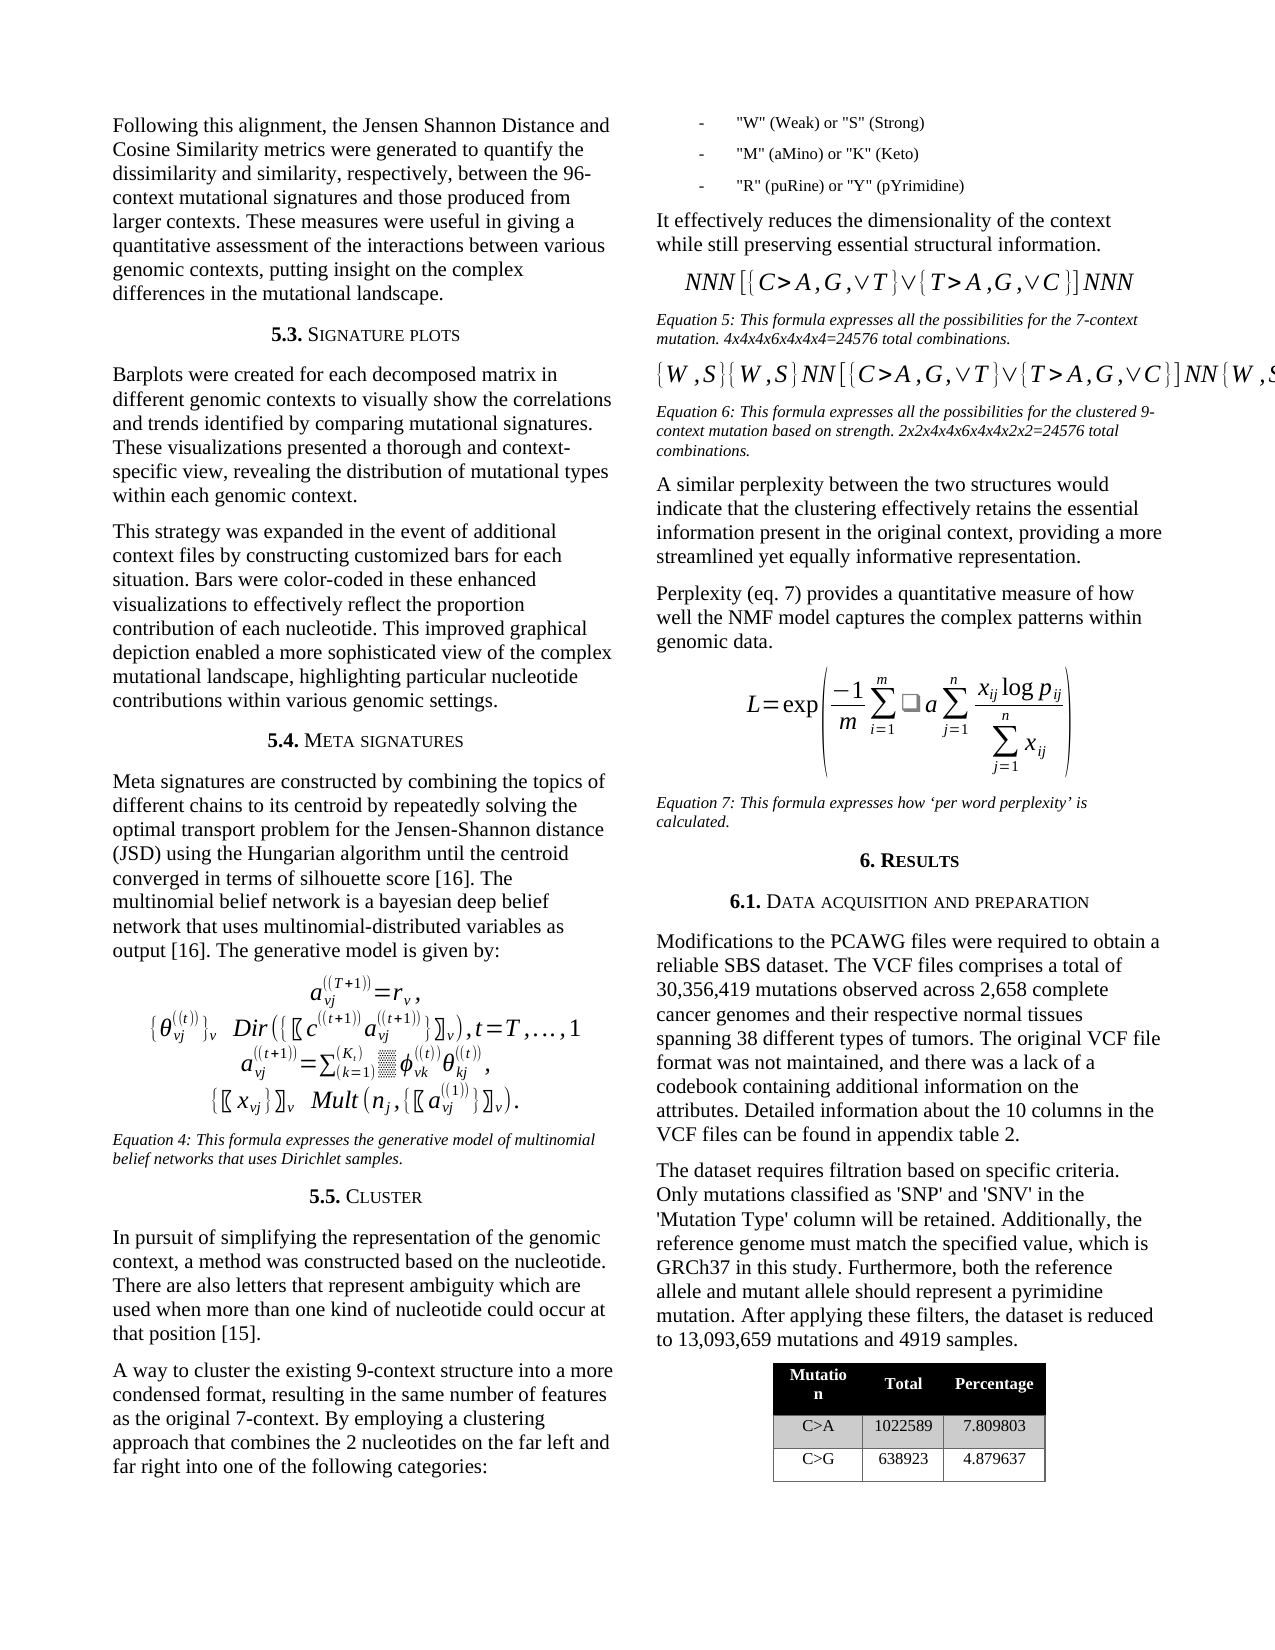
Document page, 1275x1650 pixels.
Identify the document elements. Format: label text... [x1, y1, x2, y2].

subtitle 6. Results [656, 848, 1162, 872]
subtitle 5.4. Meta signatures [112, 728, 619, 752]
table_header Mutation [774, 1364, 862, 1415]
list Equation 5: This formula expresses all the possibilities for the 7-context mutation. 4x4x4x6x4x4x4=24576 total combinations. [656, 310, 1162, 348]
list A way to cluster the existing 9-context structure into a more condensed format, resulting in the same number of features as the original 7-context. By employing a clustering approach that combines the 2 nucleotides on the far left and far right into one of the following categories: [112, 1358, 619, 1478]
list This strategy was expanded in the event of additional context files by constructing customized bars for each situation. Bars were color-coded in these enhanced visualizations to effectively reflect the proportion contribution of each nucleotide. This improved graphical depiction enabled a more sophisticated view of the complex mutational landscape, highlighting particular nucleotide contributions within various genomic settings. [112, 519, 619, 712]
table_cell 638923 [863, 1449, 943, 1481]
list "W" (Weak) or "S" (Strong) [699, 112, 1162, 132]
list "M" (aMino) or "K" (Keto) [699, 144, 1162, 163]
list A similar perplexity between the two structures would indicate that the clustering effectively retains the essential information present in the original context, providing a more streamlined yet equally informative representation. [656, 472, 1162, 568]
table_cell 1022589 [863, 1416, 943, 1448]
subtitle 5.3. Signature plots [112, 322, 619, 346]
table_header Percentage [944, 1364, 1044, 1415]
list Perplexity (eq. 7) provides a quantitative measure of how well the NMF model captures the complex patterns within genomic data. [656, 581, 1162, 653]
table_cell C>A [774, 1416, 862, 1448]
table_cell 4.879637 [944, 1449, 1044, 1481]
list Modifications to the PCAWG files were required to obtain a reliable SBS dataset. The VCF files comprises a total of 30,356,419 mutations observed across 2,658 complete cancer genomes and their respective normal tissues spanning 38 different types of tumors. The original VCF file format was not maintained, and there was a lack of a codebook containing additional information on the attributes. Detailed information about the 10 columns in the VCF files can be found in appendix table 2. [656, 929, 1162, 1146]
list The dataset requires filtration based on specific criteria. Only mutations classified as 'SNP' and 'SNV' in the 'Mutation Type' column will be retained. Additionally, the reference genome must match the specified value, which is GRCh37 in this study. Furthermore, both the reference allele and mutant allele should represent a pyrimidine mutation. After applying these filters, the dataset is reduced to 13,093,659 mutations and 4919 samples. [656, 1158, 1162, 1351]
list "R" (puRine) or "Y" (pYrimidine) [699, 176, 1162, 195]
list Equation 6: This formula expresses all the possibilities for the clustered 9-context mutation based on strength. 2x2x4x4x6x4x4x2x2=24576 total combinations. [656, 402, 1162, 459]
list In pursuit of simplifying the representation of the genomic context, a method was constructed based on the nucleotide. There are also letters that represent ambiguity which are used when more than one kind of nucleotide could occur at that position [15]. [112, 1225, 619, 1345]
list Equation 4: This formula expresses the generative model of multinomial belief networks that uses Dirichlet samples. [112, 1129, 619, 1168]
table_header Total [863, 1364, 943, 1415]
list It effectively reduces the dimensionality of the context while still preserving essential structural information. [656, 207, 1162, 256]
subtitle 6.1. Data acquisition and preparation [656, 888, 1162, 913]
list Following this alignment, the Jensen Shannon Distance and Cosine Similarity metrics were generated to quantify the dissimilarity and similarity, respectively, between the 96-context mutational signatures and those produced from larger contexts. These measures were useful in giving a quantitative assessment of the interactions between various genomic contexts, putting insight on the complex differences in the mutational landscape. [112, 112, 619, 305]
list Meta signatures are constructed by combining the topics of different chains to its centroid by repeatedly solving the optimal transport problem for the Jensen-Shannon distance (JSD) using the Hungarian algorithm until the centroid converged in terms of silhouette score [16]. The multinomial belief network is a bayesian deep belief network that uses multinomial-distributed variables as output [16]. The generative model is given by: [112, 769, 619, 962]
table_cell C>G [774, 1449, 862, 1481]
list Barplots were created for each decomposed matrix in different genomic contexts to visually show the correlations and trends identified by comparing mutational signatures. These visualizations presented a thorough and context-specific view, revealing the distribution of mutational types within each genomic context. [112, 362, 619, 507]
subtitle 5.5. Cluster [112, 1184, 619, 1208]
table_cell 7.809803 [944, 1416, 1044, 1448]
list Equation 7: This formula expresses how ‘per word perplexity’ is calculated. [656, 793, 1162, 831]
